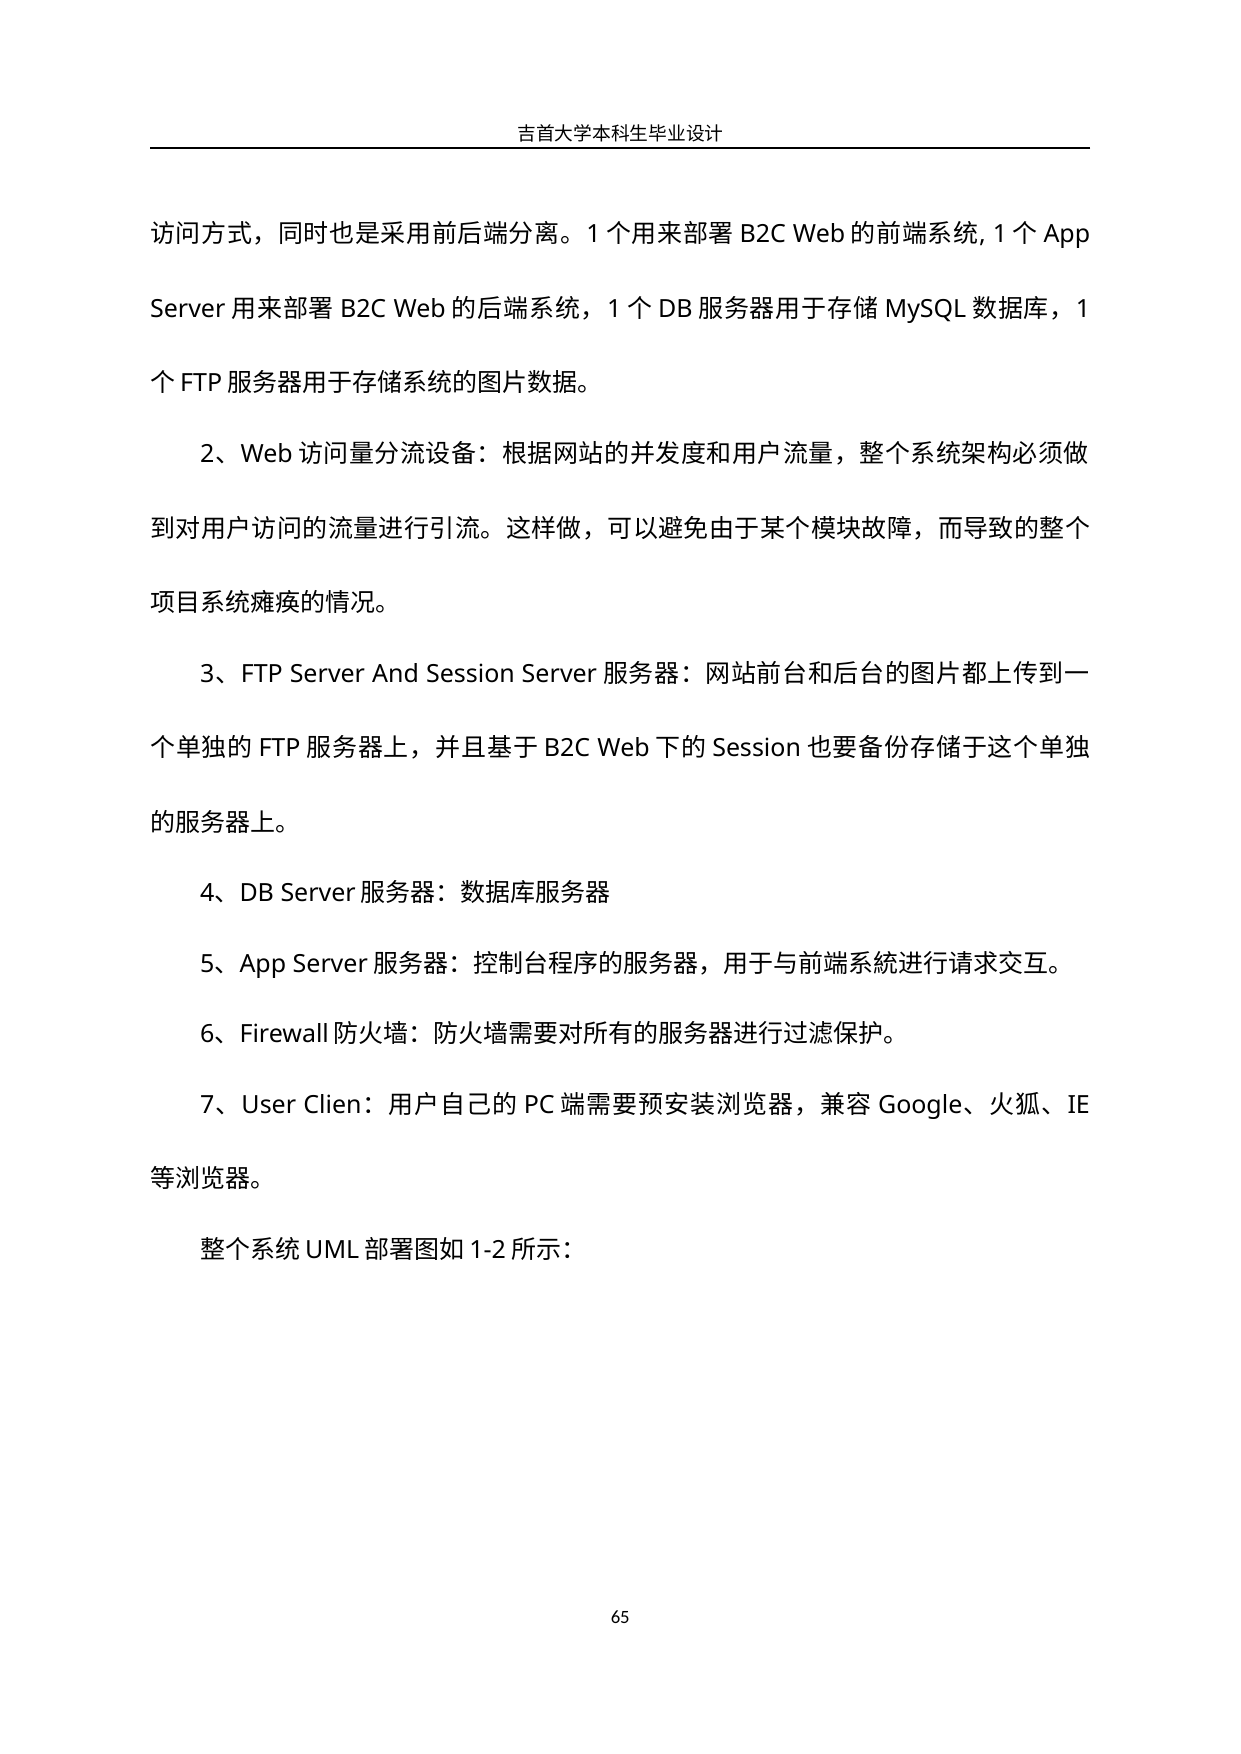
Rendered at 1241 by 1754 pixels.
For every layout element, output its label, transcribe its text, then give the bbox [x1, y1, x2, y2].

text 4、DB Server服务器：数据库服务器 [150, 858, 1090, 923]
text 整个系统UML部署图如1-2所示： [150, 1215, 1090, 1280]
text 6、Firewall防火墙：防火墙需要对所有的服务器进行过滤保护。 [150, 999, 1090, 1064]
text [150, 199, 1090, 413]
text 5、App Server服务器：控制台程序的服务器，用于与前端系統进行请求交互。 [150, 929, 1090, 994]
text 7、User Clien：用户自己的PC端需要预安装浏览器，兼容Google、火狐、IE等浏览器。 [150, 1070, 1090, 1209]
text 3、FTP Server And Session Server服务器：网站前台和后台的图片都上传到一个单独的FTP服务器上，并且基于B2C Web下的Session也要备份存储于这个单独的服务器上。 [150, 639, 1090, 853]
text 2、Web访问量分流设备：根据网站的并发度和用户流量，整个系统架构必须做到对用户访问的流量进行引流。这样做，可以避免由于某个模块故障，而导致的整个项目系统瘫痪的情况。 [150, 419, 1090, 633]
